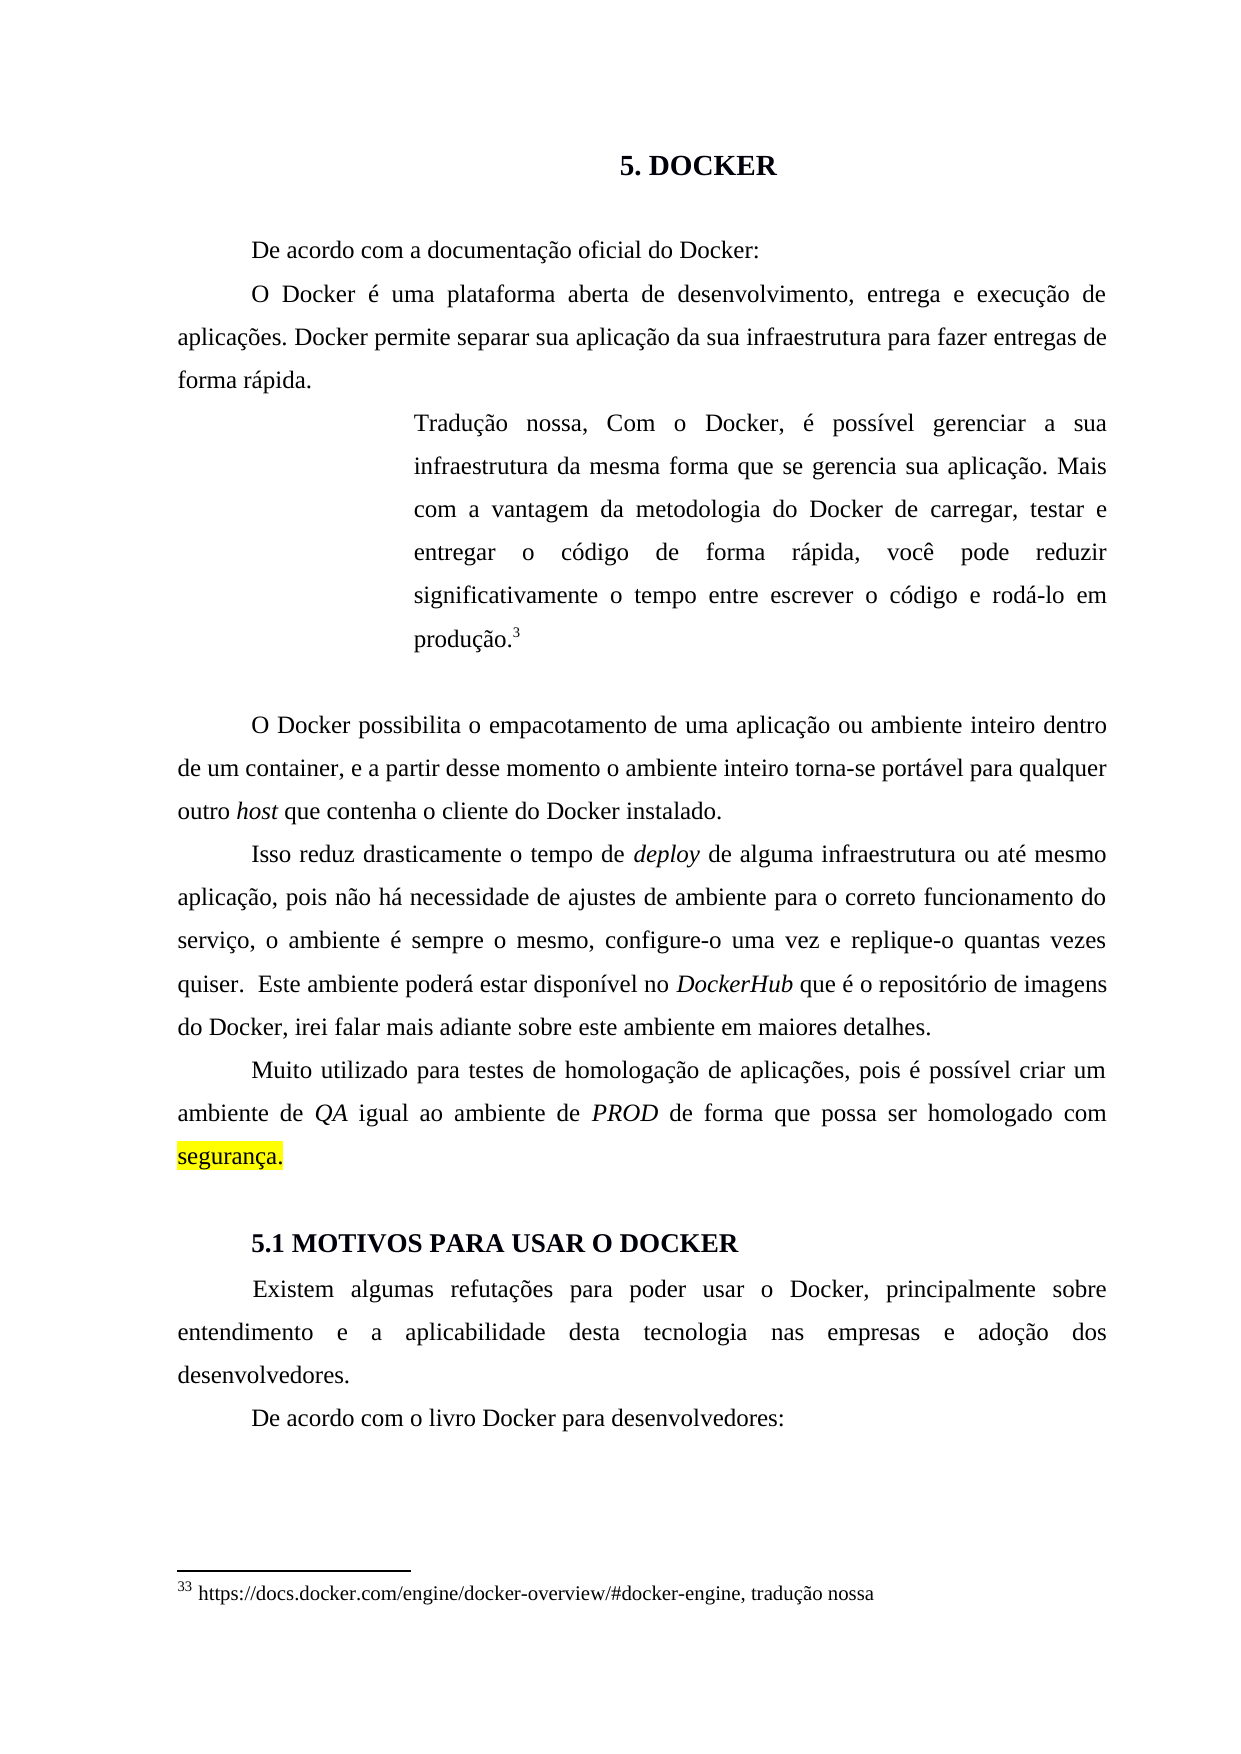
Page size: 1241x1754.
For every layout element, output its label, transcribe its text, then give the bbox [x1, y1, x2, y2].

text De acordo com a documentação oficial do Docker: [177, 236, 1107, 264]
text Muito utilizado para testes de homologação de aplicações, pois é possível criar um ambiente de QA igual ao ambiente de PROD de forma que possa ser homologado com segurança. [177, 1055, 1107, 1170]
text 5.1 MOTIVOS PARA USAR O DOCKER [177, 1227, 1107, 1258]
text Isso reduz drasticamente o tempo de deploy de alguma infraestrutura ou até mesmo aplicação, pois não há necessidade de ajustes de ambiente para o correto funcionamento do serviço, o ambiente é sempre o mesmo, configure-o uma vez e replique-o quantas vezes quiser. Este ambiente poderá estar disponível no DockerHub que é o repositório de imagens do Docker, irei falar mais adiante sobre este ambiente em maiores detalhes. [177, 839, 1107, 1041]
text O Docker é uma plataforma aberta de desenvolvimento, entrega e execução de aplicações. Docker permite separar sua aplicação da sua infraestrutura para fazer entregas de forma rápida. [177, 279, 1107, 394]
text 5. DOCKER [288, 148, 1107, 181]
text O Docker possibilita o empacotamento de uma aplicação ou ambiente inteiro dentro de um container, e a partir desse momento o ambiente inteiro torna-se portável para qualquer outro host que contenha o cliente do Docker instalado. [177, 710, 1107, 825]
text Existem algumas refutações para poder usar o Docker, principalmente sobre entendimento e a aplicabilidade desta tecnologia nas empresas e adoção dos desenvolvedores. [177, 1274, 1107, 1389]
text Tradução nossa, Com o Docker, é possível gerenciar a sua infraestrutura da mesma forma que se gerencia sua aplicação. Mais com a vantagem da metodologia do Docker de carregar, testar e entregar o código de forma rápida, você pode reduzir significativamente o tempo entre escrever o código e rodá-lo em produção.3 [413, 408, 1107, 652]
text De acordo com o livro Docker para desenvolvedores: [177, 1403, 1107, 1432]
